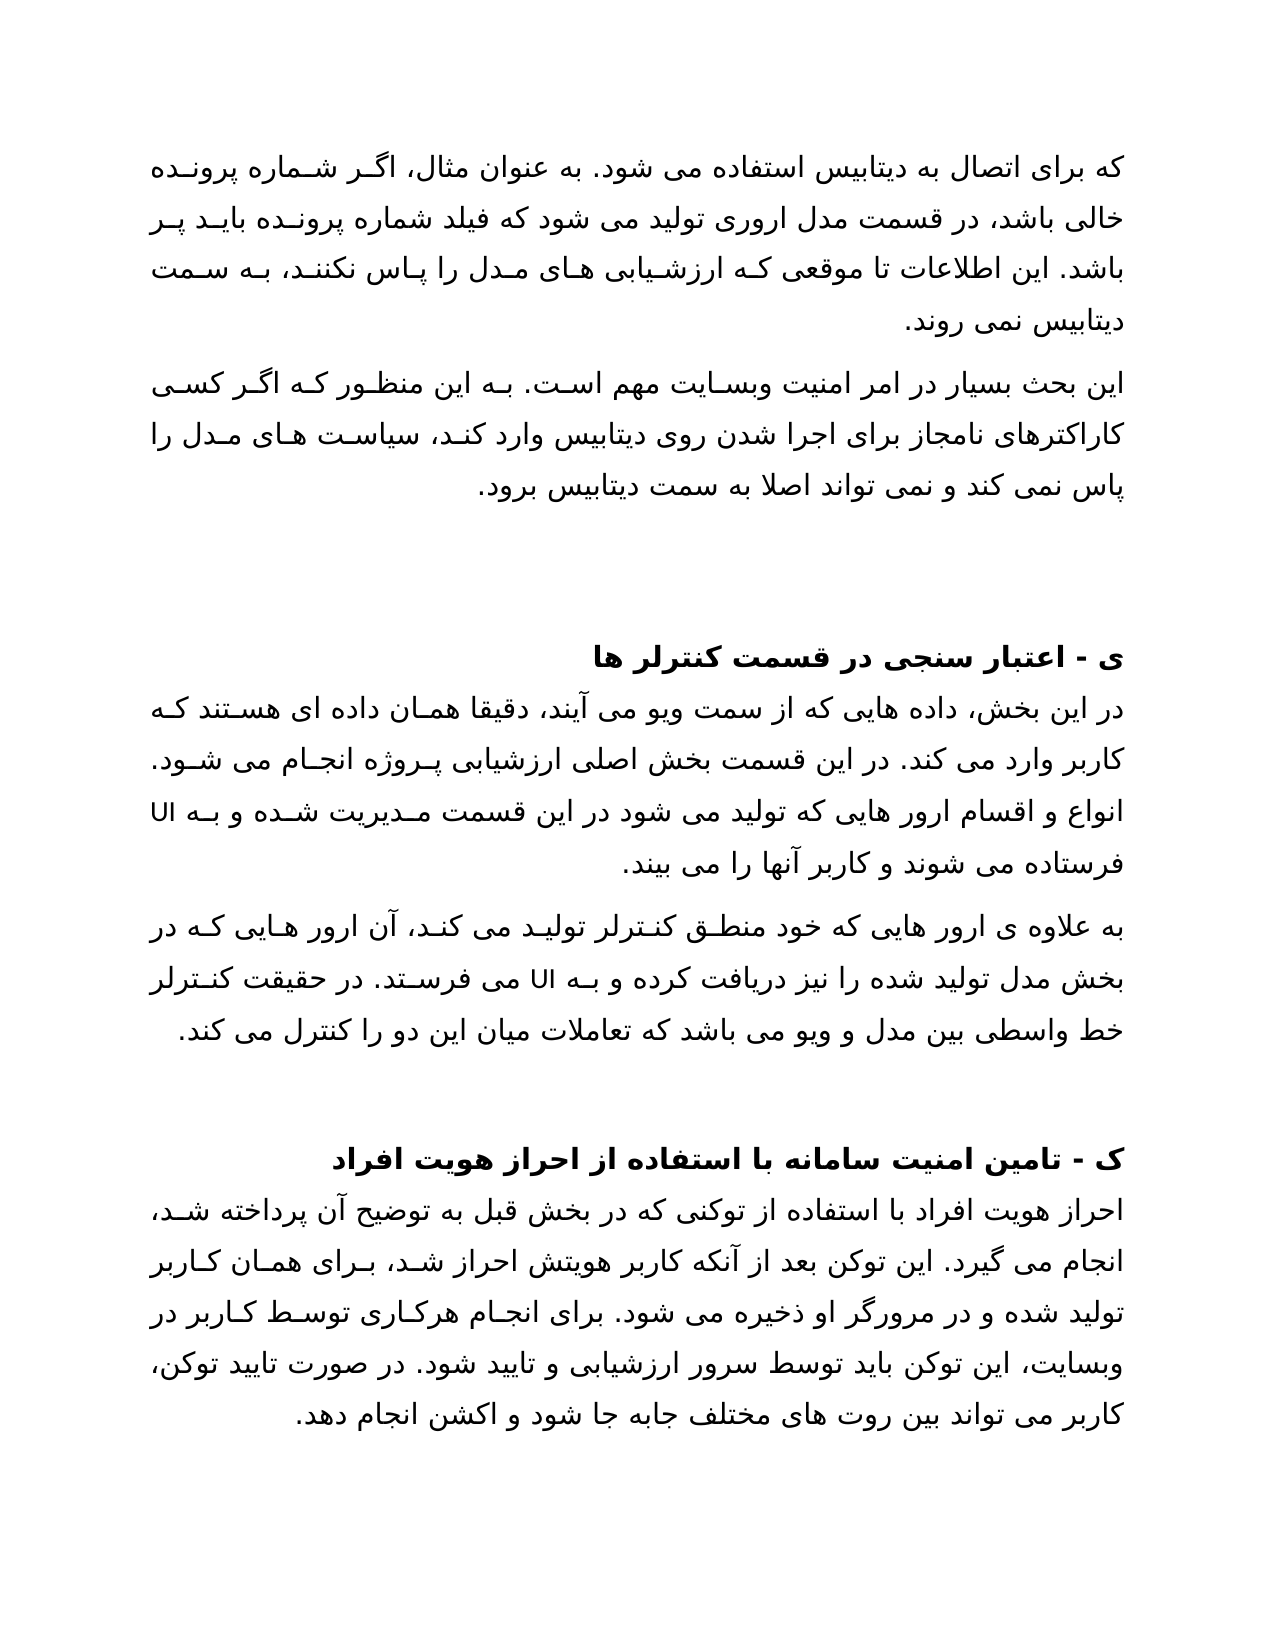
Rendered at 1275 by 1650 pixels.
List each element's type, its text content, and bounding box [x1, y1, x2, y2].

subtitle ی - اعتبار سنجی در قسمت کنترلر ها [150, 641, 1125, 674]
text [150, 150, 1125, 337]
text احراز هویت افراد با استفاده از توکنی که در بخش قبل به توضیح آن پرداخته شد، انجام می گیرد. این توکن بعد از آنکه کاربر هویتش احراز شد، برای همان کاربر تولید شده و در مرورگر او ذخیره می شود. برای انجام هرکاری توسط کاربر در وبسایت، این توکن باید توسط سرور ارزشیابی و تایید شود. در صورت تایید توکن، کاربر می تواند بین روت های مختلف جابه جا شود و اکشن انجام دهد. [150, 1193, 1125, 1431]
text به علاوه ی ارور هایی که خود منطق کنترلر تولید می کند، آن ارور هایی که در بخش مدل تولید شده را نیز دریافت کرده و به UI می فرستد. در حقیقت کنترلر خط واسطی بین مدل و ویو می باشد که تعاملات میان این دو را کنترل می کند. [150, 909, 1125, 1047]
subtitle ک - تامین امنیت سامانه با استفاده از احراز هویت افراد [150, 1142, 1125, 1176]
text این بحث بسیار در امر امنیت وبسایت مهم است. به این منظور که اگر کسی کاراکترهای نامجاز برای اجرا شدن روی دیتابیس وارد کند، سیاست های مدل را پاس نمی کند و نمی تواند اصلا به سمت دیتابیس برود. [150, 366, 1125, 502]
text در این بخش، داده هایی که از سمت ویو می آیند، دقیقا همان داده ای هستند که کاربر وارد می کند. در این قسمت بخش اصلی ارزشیابی پروژه انجام می شود. انواع و اقسام ارور هایی که تولید می شود در این قسمت مدیریت شده و به UI فرستاده می شوند و کاربر آنها را می بیند. [150, 691, 1125, 880]
